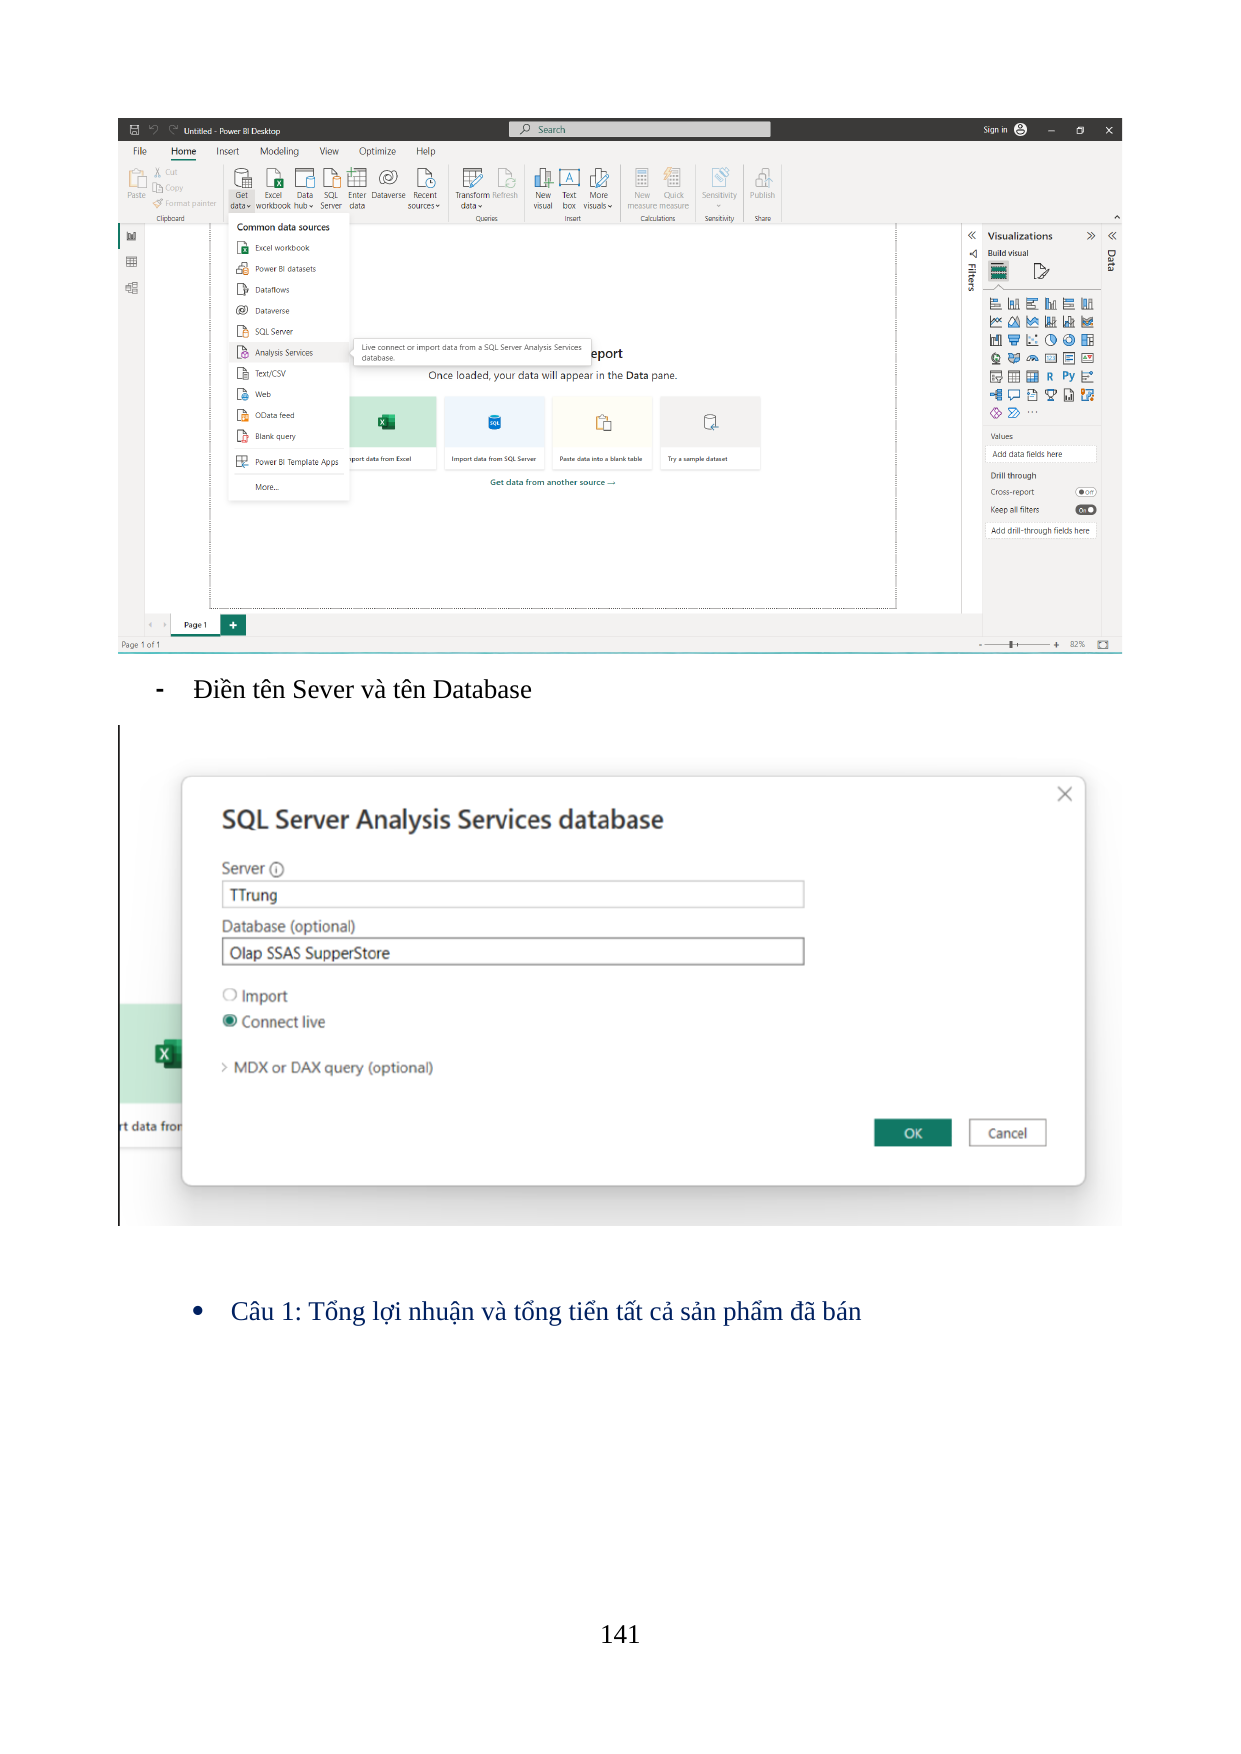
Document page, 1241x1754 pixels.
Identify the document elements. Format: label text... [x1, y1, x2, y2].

picture [118, 725, 1123, 1226]
list Điền tên Sever và tên Database [156, 673, 1122, 706]
list Câu 1: Tổng lợi nhuận và tổng tiển tất cả sản phẩm đã bán [193, 1295, 1122, 1327]
picture [118, 118, 1123, 654]
